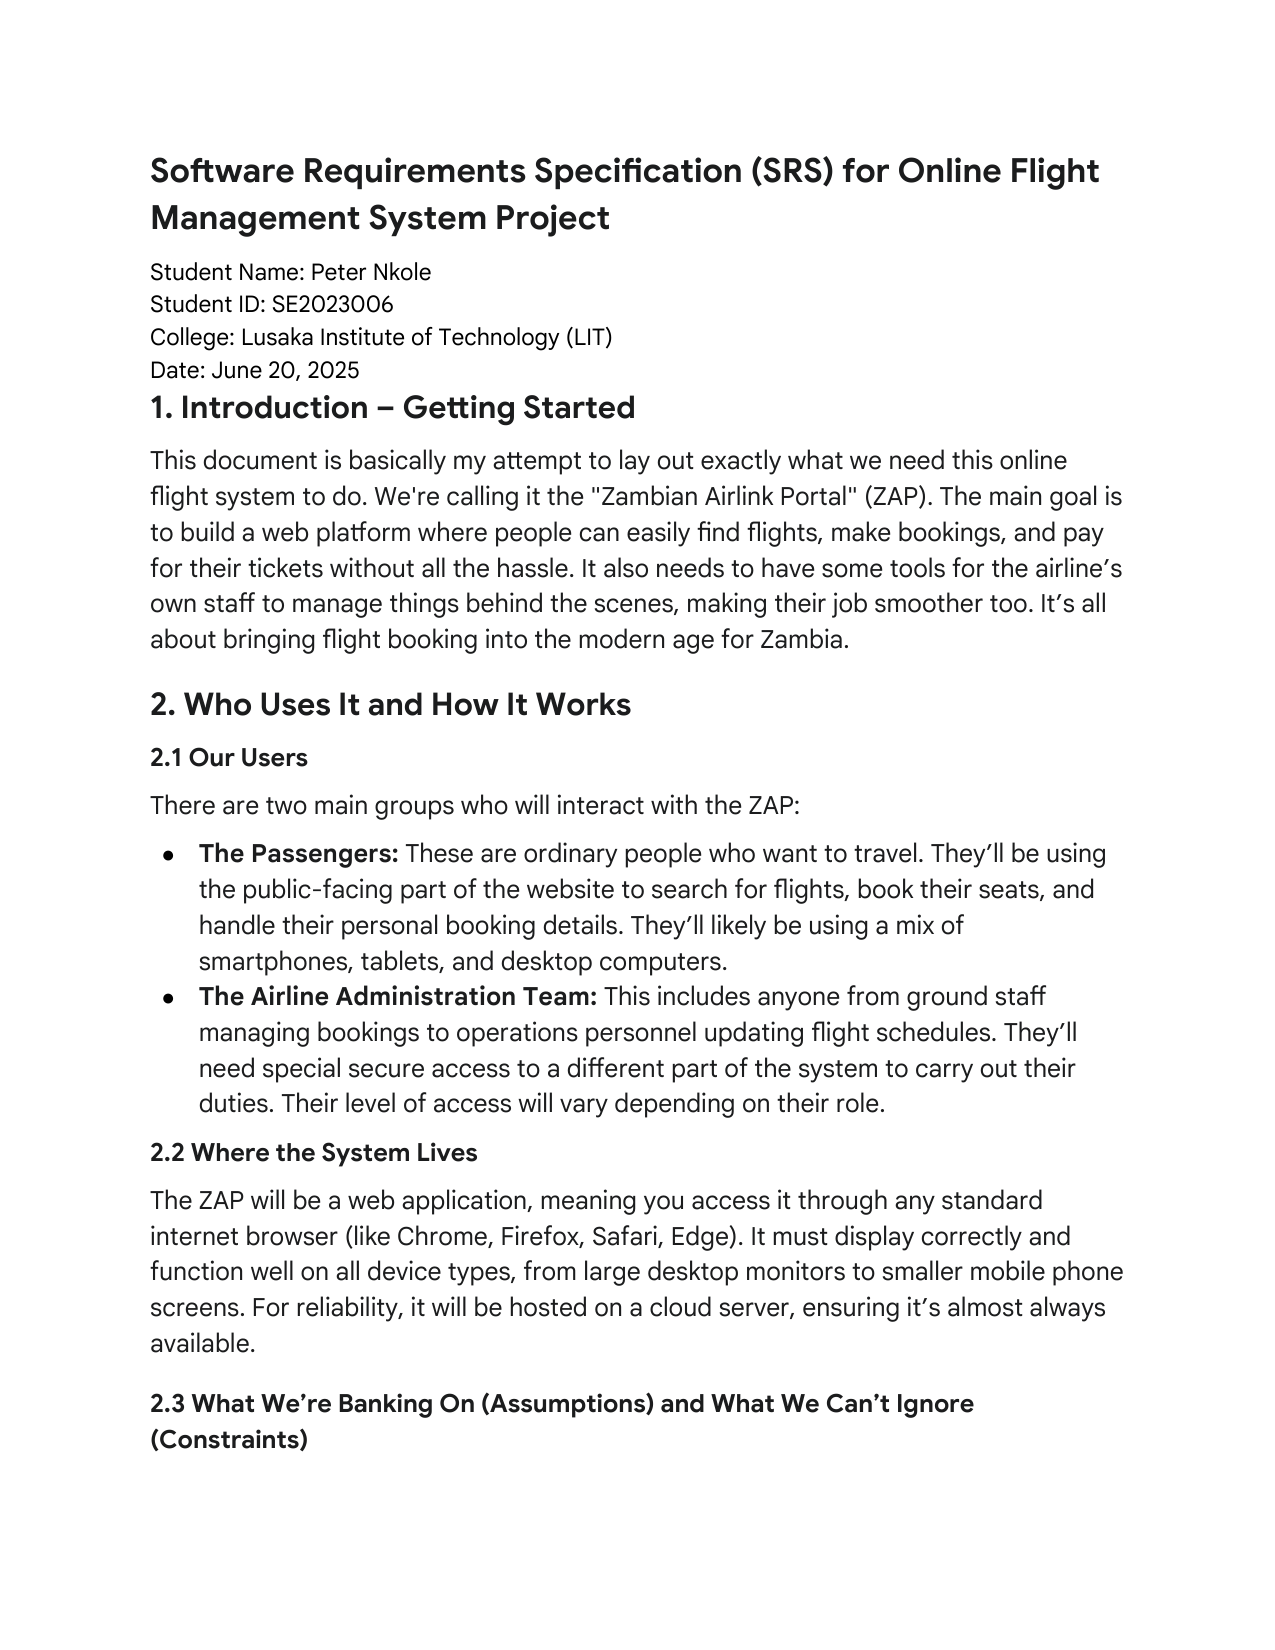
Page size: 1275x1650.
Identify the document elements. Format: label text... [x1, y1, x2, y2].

subtitle Software Requirements Specification (SRS) for Online Flight Management System Project [150, 150, 1125, 239]
text College: Lusaka Institute of Technology (LIT) [150, 323, 1125, 352]
text Student ID: SE2023006 [150, 290, 1125, 319]
subtitle 2.1 Our Users [150, 742, 1125, 773]
subtitle 2.3 What We’re Banking On (Assumptions) and What We Can’t Ignore (Constraints) [150, 1389, 1125, 1456]
text There are two main groups who will interact with the ZAP: [150, 790, 1125, 822]
subtitle 2. Who Uses It and How It Works [150, 685, 1125, 724]
text The ZAP will be a web application, meaning you access it through any standard internet browser (like Chrome, Firefox, Safari, Edge). It must display correctly and function well on all device types, from large desktop monitors to smaller mobile phone screens. For reliability, it will be hosted on a cloud server, ensuring it’s almost always available. [150, 1185, 1125, 1359]
list The Passengers: These are ordinary people who want to travel. They’ll be using the public-facing part of the website to search for flights, book their seats, and handle their personal booking details. They’ll likely be using a mix of smartphones, tablets, and desktop computers. [161, 838, 1125, 977]
text Date: June 20, 2025 [150, 356, 1125, 384]
text Student Name: Peter Nkole [150, 258, 1125, 286]
subtitle 2.2 Where the System Lives [150, 1137, 1125, 1168]
text This document is basically my attempt to lay out exactly what we need this online flight system to do. We're calling it the "Zambian Airlink Portal" (ZAP). The main goal is to build a web platform where people can easily find flights, make bookings, and pay for their tickets without all the hassle. It also needs to have some tools for the airline’s own staff to manage things behind the scenes, making their job smoother too. It’s all about bringing flight booking into the modern age for Zambia. [150, 446, 1125, 656]
list The Airline Administration Team: This includes anyone from ground staff managing bookings to operations personnel updating flight schedules. They’ll need special secure access to a different part of the system to carry out their duties. Their level of access will vary depending on their role. [161, 981, 1125, 1120]
subtitle 1. Introduction – Getting Started [150, 388, 1125, 428]
